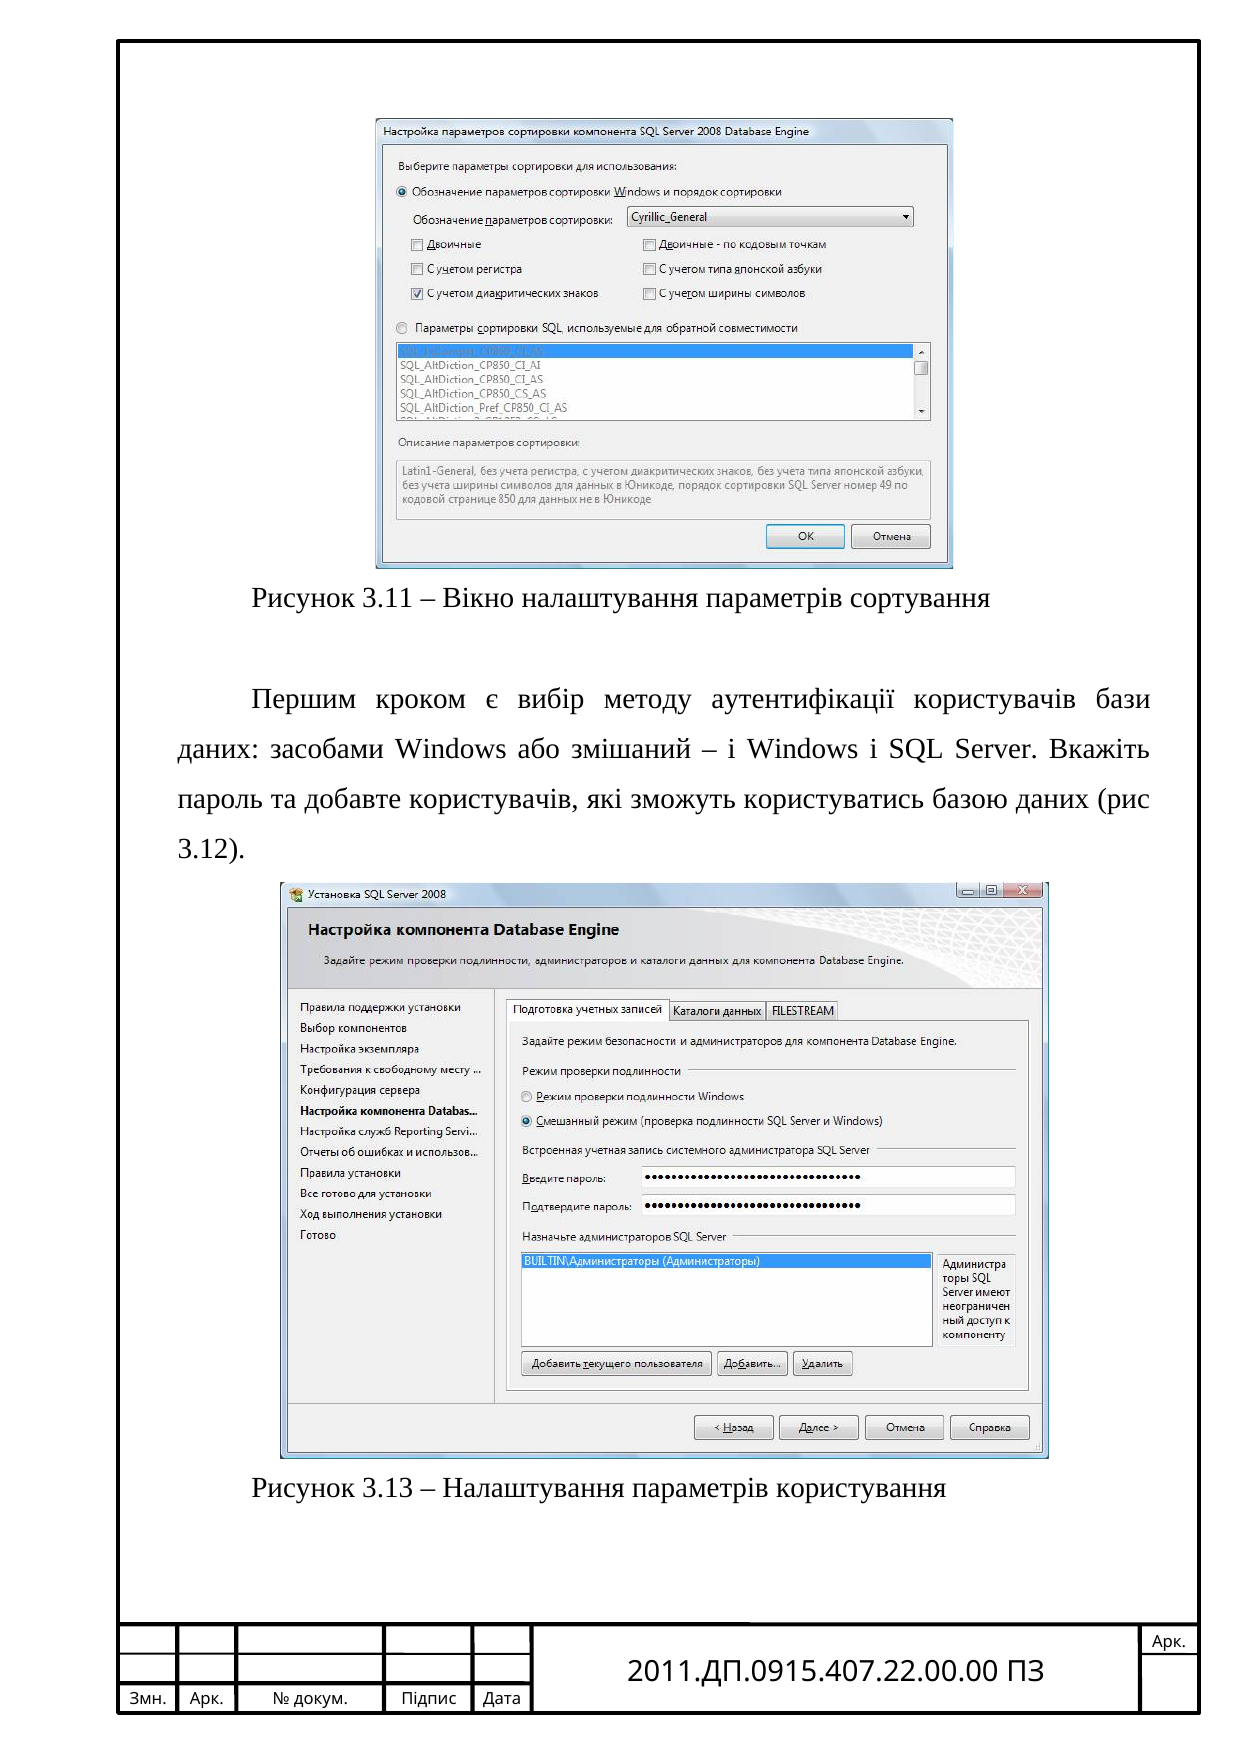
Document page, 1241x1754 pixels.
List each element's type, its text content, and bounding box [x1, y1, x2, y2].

text Рисунок 3.11 – Вікно налаштування параметрів сортування [177, 580, 1152, 614]
text Першим кроком є вибір методу аутентифікації користувачів бази даних: засобами Windows або змішаний – і Windows і SQL Server. Вкажіть пароль та добавте користувачів, які зможуть користуватись базою даних (рис 3.12). [177, 681, 1152, 865]
text Рисунок 3.13 – Налаштування параметрів користування [177, 1471, 1152, 1504]
picture [375, 118, 954, 569]
picture [280, 882, 1049, 1459]
